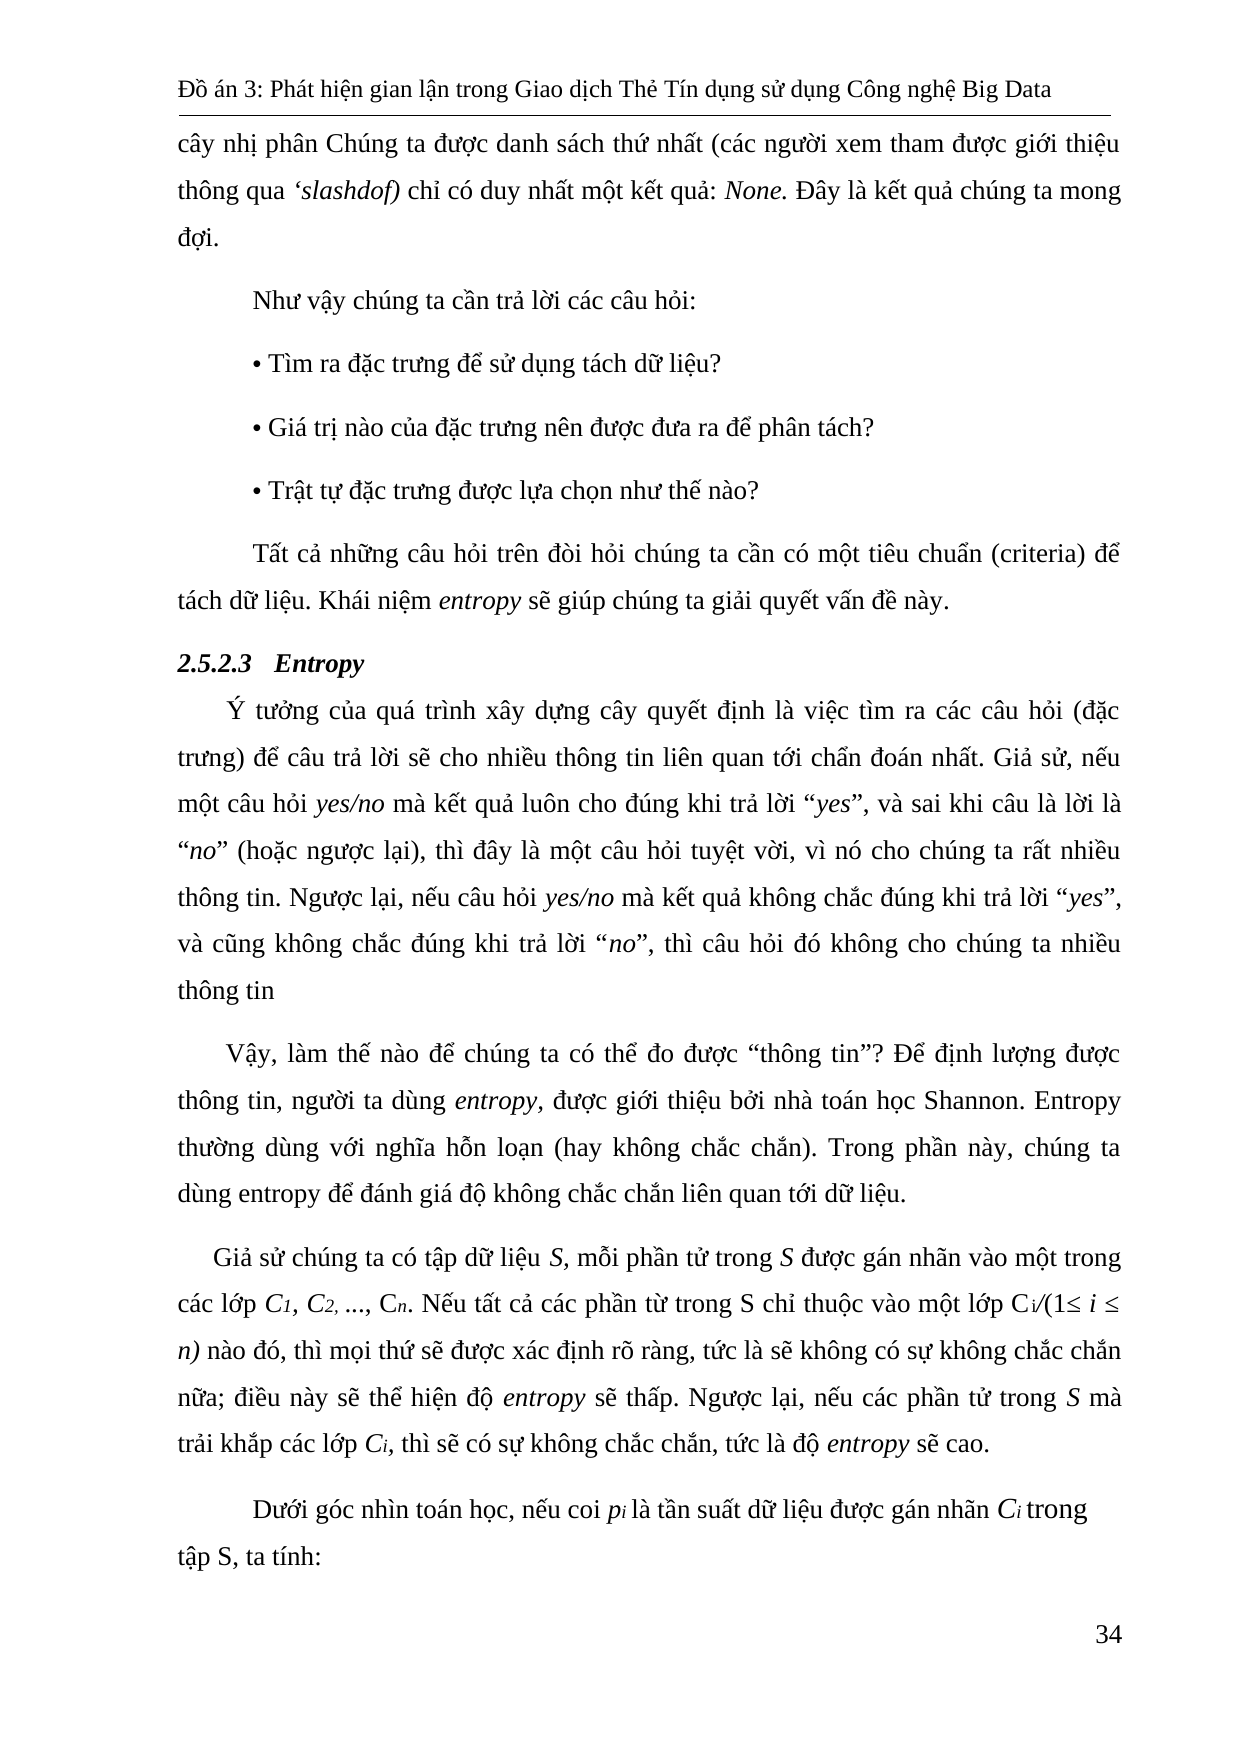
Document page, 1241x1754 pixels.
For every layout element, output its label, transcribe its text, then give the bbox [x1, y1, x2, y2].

text 2.5.2.3 Entropy [177, 648, 1122, 679]
text • Trật tự đặc trưng được lựa chọn như thế nào? [177, 474, 1122, 505]
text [177, 128, 1122, 252]
text Dưới góc nhìn toán học, nếu coi pi là tần suất dữ liệu được gán nhãn Ci trong tập S, ta tính: [177, 1491, 1122, 1571]
text Giả sử chúng ta có tập dữ liệu S, mỗi phần tử trong S được gán nhãn vào một trong các lớp C1, C2, ..., Cn. Nếu tất cả các phần từ trong S chỉ thuộc vào một lớp Ci/(1≤ i ≤ n) nào đó, thì mọi thứ sẽ được xác định rõ ràng, tức là sẽ không có sự không chắc chắn nữa; điều này sẽ thể hiện độ entropy sẽ thấp. Ngược lại, nếu các phần tử trong S mà trải khắp các lớp Ci, thì sẽ có sự không chắc chắn, tức là độ entropy sẽ cao. [177, 1241, 1122, 1459]
text • Giá trị nào của đặc trưng nên được đưa ra để phân tách? [177, 411, 1122, 442]
text Như vậy chúng ta cần trả lời các câu hỏi: [177, 284, 1122, 315]
text Ý tưởng của quá trình xây dựng cây quyết định là việc tìm ra các câu hỏi (đặc trưng) để câu trả lời sẽ cho nhiều thông tin liên quan tới chẩn đoán nhất. Giả sử, nếu một câu hỏi yes/no mà kết quả luôn cho đúng khi trả lời “yes”, và sai khi câu là lời là “no” (hoặc ngược lại), thì đây là một câu hỏi tuyệt vời, vì nó cho chúng ta rất nhiều thông tin. Ngược lại, nếu câu hỏi yes/no mà kết quả không chắc đúng khi trả lời “yes”, và cũng không chắc đúng khi trả lời “no”, thì câu hỏi đó không cho chúng ta nhiều thông tin [177, 694, 1122, 1005]
text Vậy, làm thế nào để chúng ta có thể đo được “thông tin”? Để định lượng được thông tin, người ta dùng entropy, được giới thiệu bởi nhà toán học Shannon. Entropy thường dùng với nghĩa hỗn loạn (hay không chắc chắn). Trong phần này, chúng ta dùng entropy để đánh giá độ không chắc chắn liên quan tới dữ liệu. [177, 1038, 1122, 1209]
text Tất cả những câu hỏi trên đòi hỏi chúng ta cần có một tiêu chuẩn (criteria) để tách dữ liệu. Khái niệm entropy sẽ giúp chúng ta giải quyết vấn đề này. [177, 538, 1122, 615]
text • Tìm ra đặc trưng để sử dụng tách dữ liệu? [177, 348, 1122, 379]
